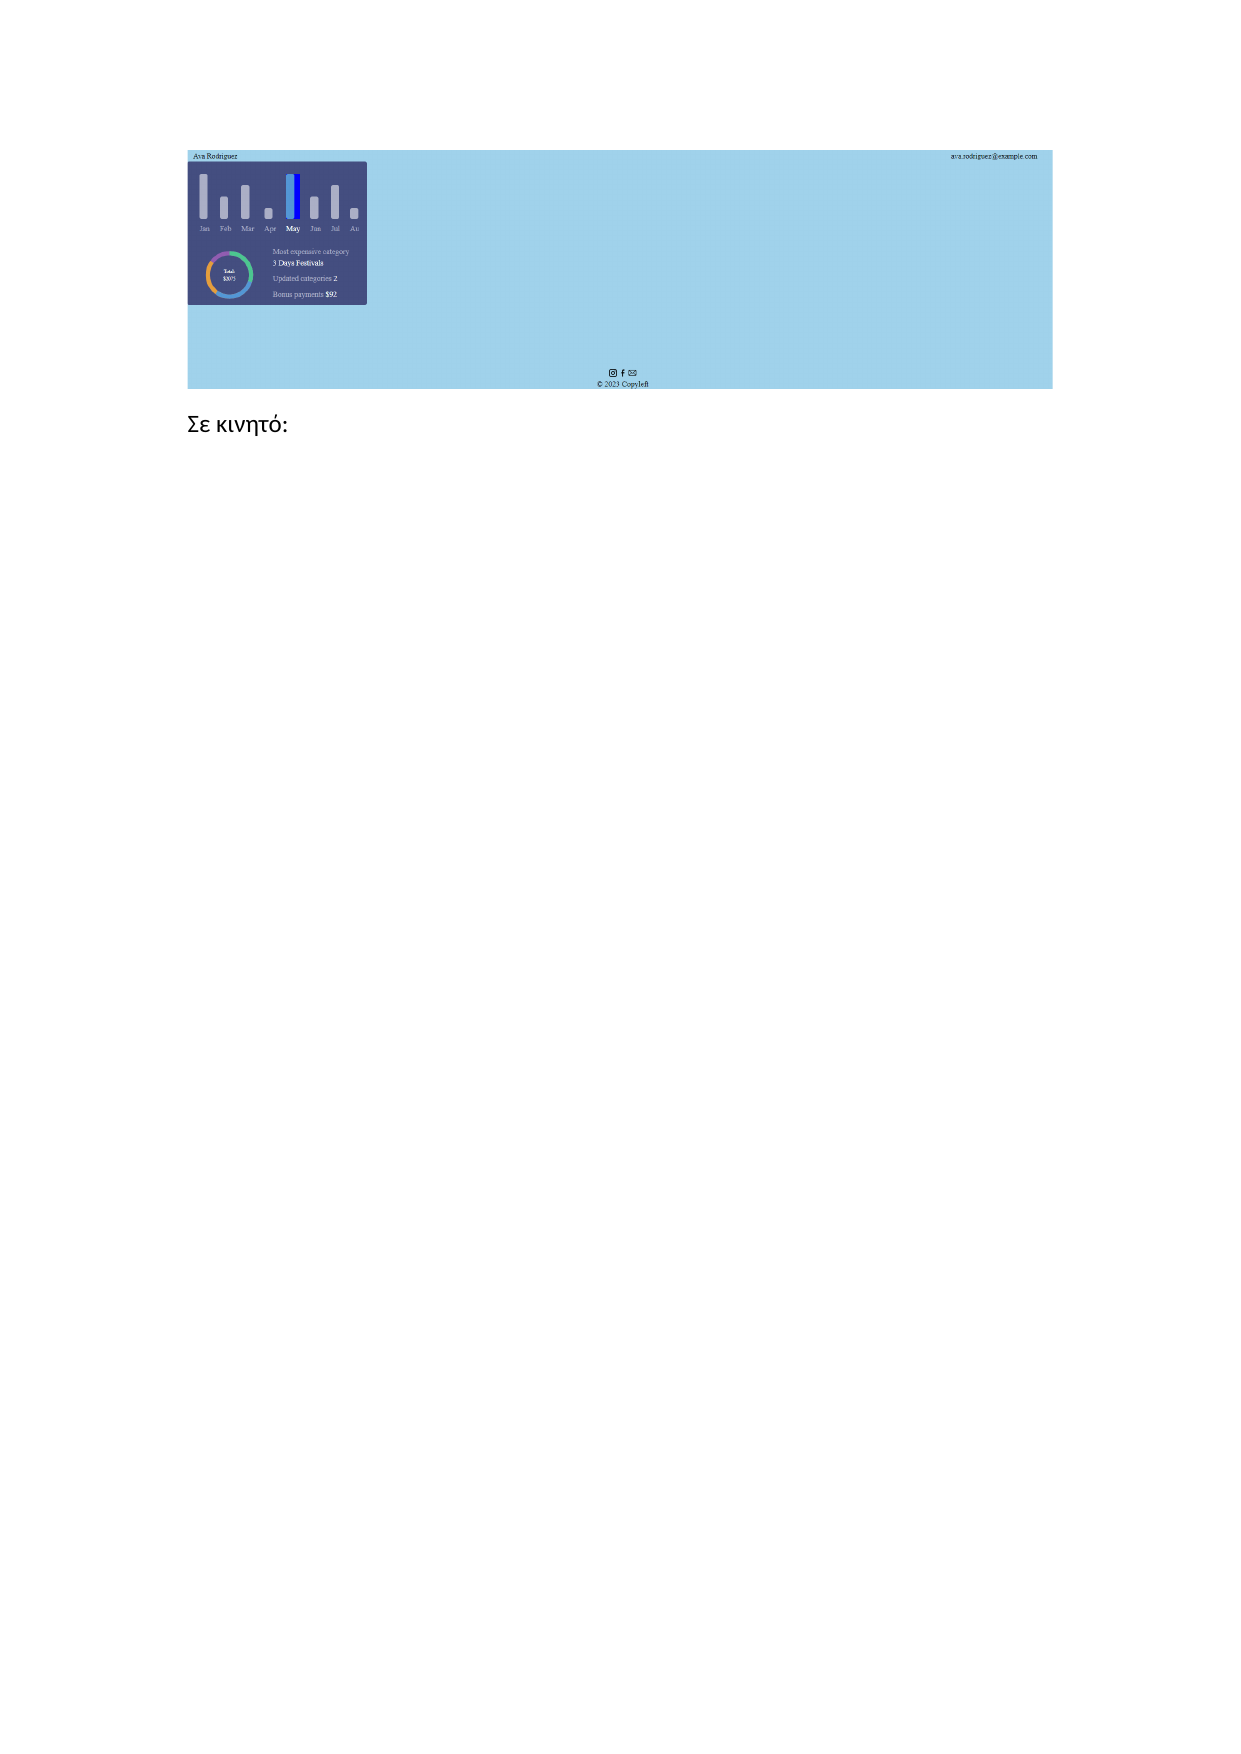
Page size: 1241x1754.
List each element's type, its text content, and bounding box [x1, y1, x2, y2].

picture [187, 150, 1053, 389]
text Σε κινητό: [187, 408, 1053, 438]
